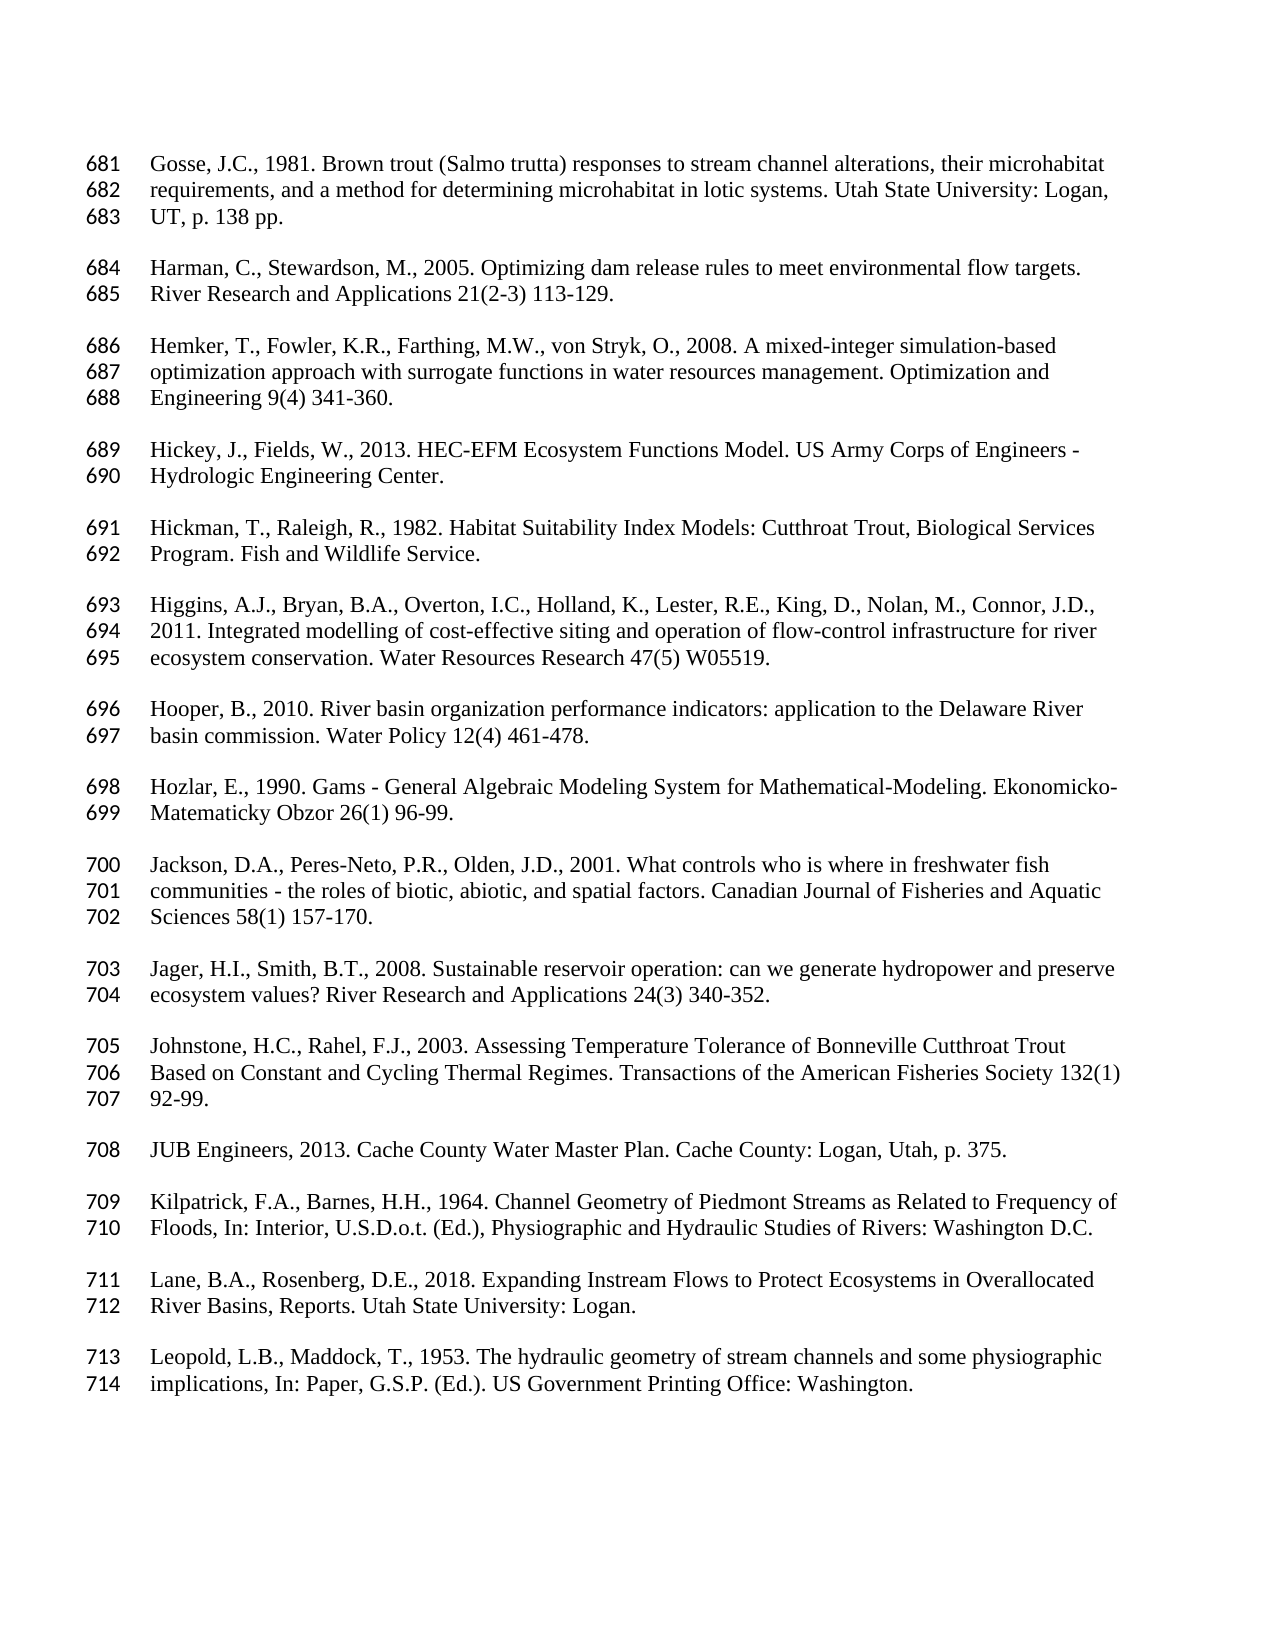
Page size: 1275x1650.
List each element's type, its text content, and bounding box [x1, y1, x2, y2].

text Hickman, T., Raleigh, R., 1982. Habitat Suitability Index Models: Cutthroat Trout, Biological Services Program. Fish and Wildlife Service. [150, 513, 1125, 566]
text Jager, H.I., Smith, B.T., 2008. Sustainable reservoir operation: can we generate hydropower and preserve ecosystem values? River Research and Applications 24(3) 340-352. [150, 955, 1125, 1007]
text Hemker, T., Fowler, K.R., Farthing, M.W., von Stryk, O., 2008. A mixed-integer simulation-based optimization approach with surrogate functions in water resources management. Optimization and Engineering 9(4) 341-360. [150, 332, 1125, 411]
text Jackson, D.A., Peres-Neto, P.R., Olden, J.D., 2001. What controls who is where in freshwater fish communities - the roles of biotic, abiotic, and spatial factors. Canadian Journal of Fisheries and Aquatic Sciences 58(1) 157-170. [150, 851, 1125, 930]
text Gosse, J.C., 1981. Brown trout (Salmo trutta) responses to stream channel alterations, their microhabitat requirements, and a method for determining microhabitat in lotic systems. Utah State University: Logan, UT, p. 138 pp. [150, 150, 1125, 229]
text Leopold, L.B., Maddock, T., 1953. The hydraulic geometry of stream channels and some physiographic implications, In: Paper, G.S.P. (Ed.). US Government Printing Office: Washington. [150, 1343, 1125, 1396]
text Hooper, B., 2010. River basin organization performance indicators: application to the Delaware River basin commission. Water Policy 12(4) 461-478. [150, 695, 1125, 748]
text Higgins, A.J., Bryan, B.A., Overton, I.C., Holland, K., Lester, R.E., King, D., Nolan, M., Connor, J.D., 2011. Integrated modelling of cost-effective siting and operation of flow-control infrastructure for river ecosystem conservation. Water Resources Research 47(5) W05519. [150, 591, 1125, 670]
text Johnstone, H.C., Rahel, F.J., 2003. Assessing Temperature Tolerance of Bonneville Cutthroat Trout Based on Constant and Cycling Thermal Regimes. Transactions of the American Fisheries Society 132(1) 92-99. [150, 1032, 1125, 1112]
text Hickey, J., Fields, W., 2013. HEC-EFM Ecosystem Functions Model. US Army Corps of Engineers - Hydrologic Engineering Center. [150, 436, 1125, 488]
text Kilpatrick, F.A., Barnes, H.H., 1964. Channel Geometry of Piedmont Streams as Related to Frequency of Floods, In: Interior, U.S.D.o.t. (Ed.), Physiographic and Hydraulic Studies of Rivers: Washington D.C. [150, 1188, 1125, 1241]
text Hozlar, E., 1990. Gams - General Algebraic Modeling System for Mathematical-Modeling. Ekonomicko-Matematicky Obzor 26(1) 96-99. [150, 773, 1125, 826]
text Harman, C., Stewardson, M., 2005. Optimizing dam release rules to meet environmental flow targets. River Research and Applications 21(2-3) 113-129. [150, 254, 1125, 307]
text Lane, B.A., Rosenberg, D.E., 2018. Expanding Instream Flows to Protect Ecosystems in Overallocated River Basins, Reports. Utah State University: Logan. [150, 1266, 1125, 1318]
text JUB Engineers, 2013. Cache County Water Master Plan. Cache County: Logan, Utah, p. 375. [150, 1137, 1125, 1163]
